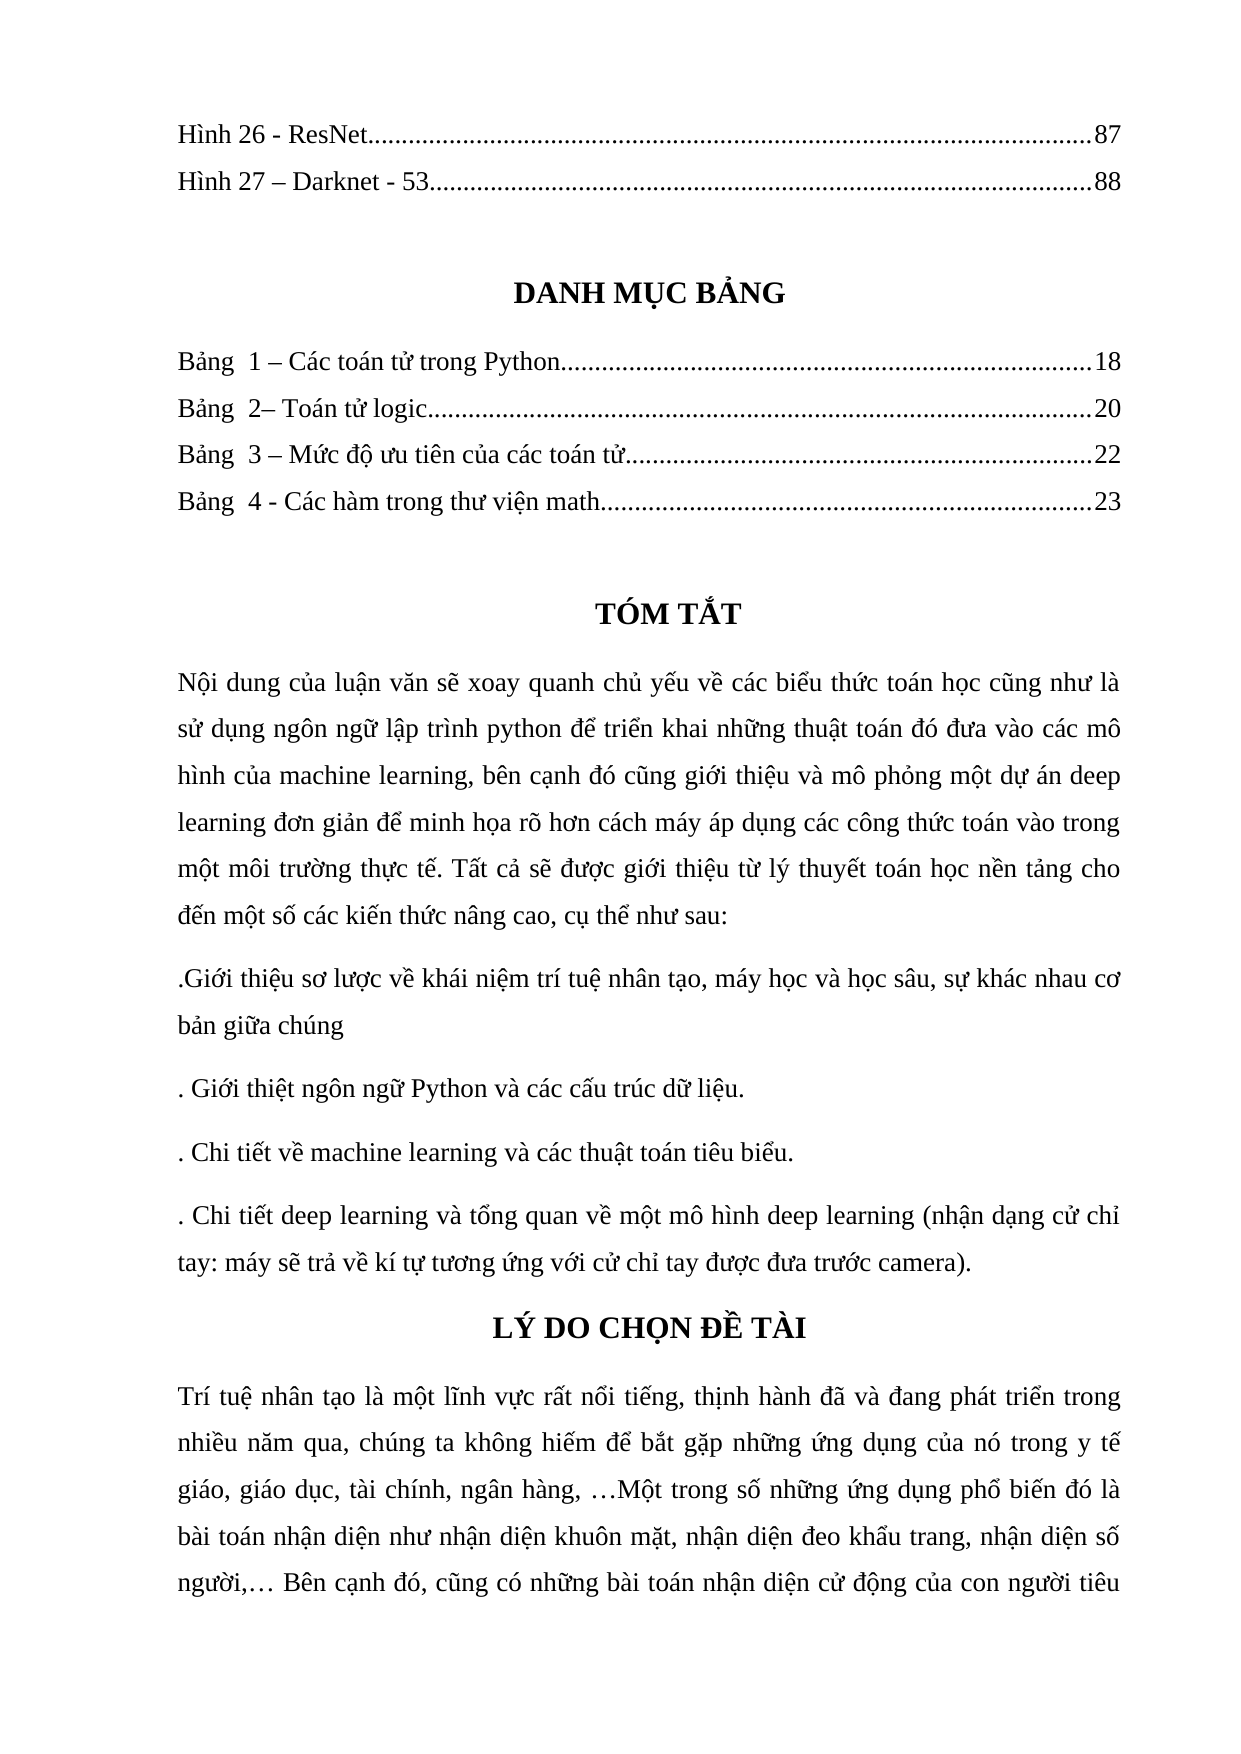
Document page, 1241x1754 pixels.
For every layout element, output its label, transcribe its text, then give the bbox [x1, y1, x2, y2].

text LÝ DO CHỌN ĐỀ TÀI [177, 1309, 1122, 1345]
text Nội dung của luận văn sẽ xoay quanh chủ yếu về các biểu thức toán học cũng như là sử dụng ngôn ngữ lập trình python để triển khai những thuật toán đó đưa vào các mô hình của machine learning, bên cạnh đó cũng giới thiệu và mô phỏng một dự án deep learning đơn giản để minh họa rõ hơn cách máy áp dụng các công thức toán vào trong một môi trường thực tế. Tất cả sẽ được giới thiệu từ lý thuyết toán học nền tảng cho đến một số các kiến thức nâng cao, cụ thể như sau: [177, 666, 1122, 930]
text Bảng 1 – Các toán tử trong Python 18 [177, 345, 1122, 376]
text Bảng 4 - Các hàm trong thư viện math 23 [177, 485, 1122, 516]
text Bảng 2– Toán tử logic 20 [177, 392, 1122, 423]
text .Giới thiệu sơ lược về khái niệm trí tuệ nhân tạo, máy học và học sâu, sự khác nhau cơ bản giữa chúng [177, 962, 1122, 1040]
text DANH MỤC BẢNG [177, 275, 1122, 311]
text . Giới thiệt ngôn ngữ Python và các cấu trúc dữ liệu. [177, 1072, 1122, 1104]
text Hình 27 – Darknet - 53 88 [177, 165, 1122, 196]
text Bảng 3 – Mức độ ưu tiên của các toán tử 22 [177, 439, 1122, 470]
text . Chi tiết deep learning và tổng quan về một mô hình deep learning (nhận dạng cử chỉ tay: máy sẽ trả về kí tự tương ứng với cử chỉ tay được đưa trước camera). [177, 1199, 1122, 1277]
text Hình 26 - ResNet 87 [177, 118, 1122, 149]
text . Chi tiết về machine learning và các thuật toán tiêu biểu. [177, 1136, 1122, 1167]
text TÓM TẮT [214, 595, 1122, 631]
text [177, 1380, 1122, 1597]
